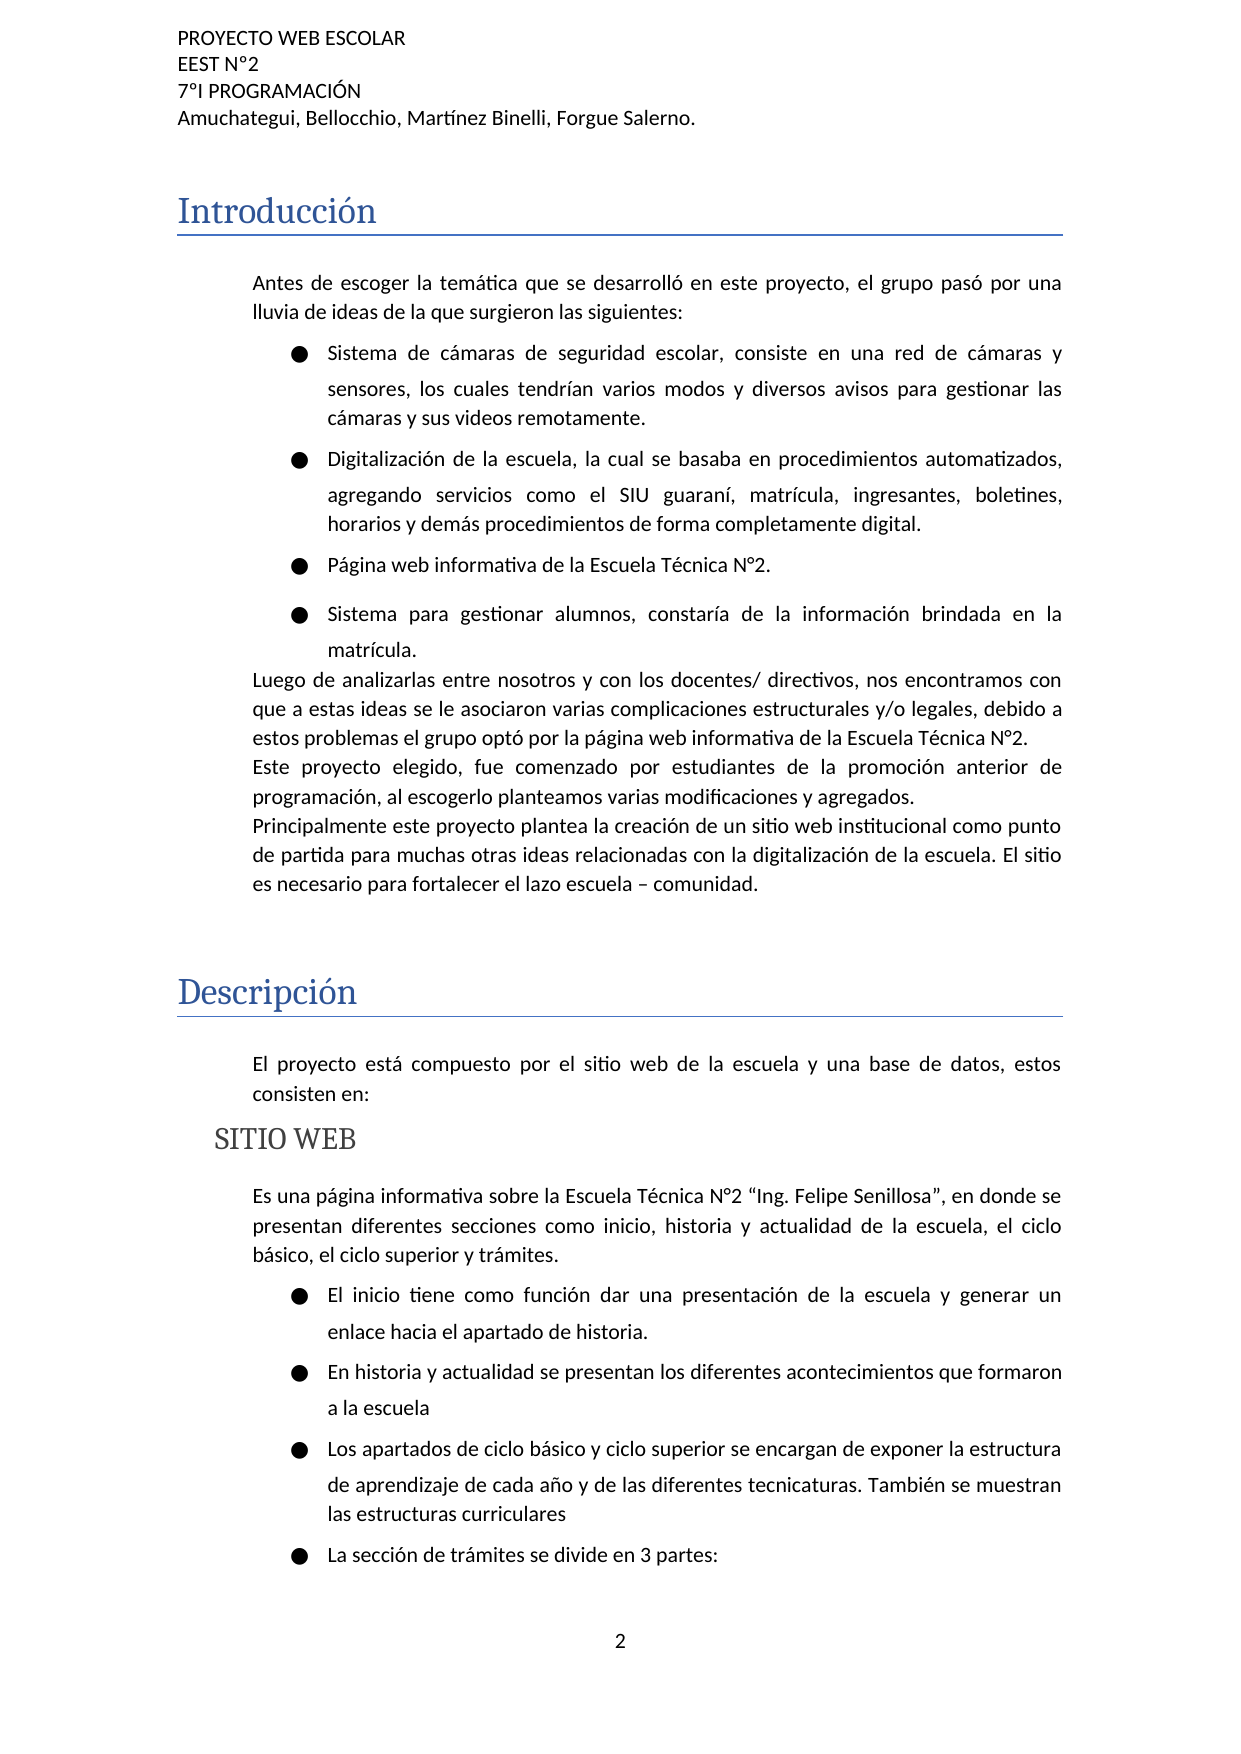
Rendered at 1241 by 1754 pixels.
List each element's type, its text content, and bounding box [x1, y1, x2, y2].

subtitle Descripción [177, 971, 1063, 1016]
list Digitalización de la escuela, la cual se basaba en procedimientos automatizados, agregando servicios como el SIU guaraní, matrícula, ingresantes, boletines, horarios y demás procedimientos de forma completamente digital. [290, 433, 1063, 537]
text Antes de escoger la temática que se desarrolló en este proyecto, el grupo pasó por una lluvia de ideas de la que surgieron las siguientes: [252, 269, 1063, 325]
list Los apartados de ciclo básico y ciclo superior se encargan de exponer la estructura de aprendizaje de cada año y de las diferentes tecnicaturas. También se muestran las estructuras curriculares [290, 1424, 1063, 1527]
list Página web informativa de la Escuela Técnica N°2. [290, 539, 1063, 584]
text Este proyecto elegido, fue comenzado por estudiantes de la promoción anterior de programación, al escogerlo planteamos varias modificaciones y agregados. [252, 753, 1063, 809]
text Luego de analizarlas entre nosotros y con los docentes/ directivos, nos encontramos con que a estas ideas se le asociaron varias complicaciones estructurales y/o legales, debido a estos problemas el grupo optó por la página web informativa de la Escuela Técnica N°2. [252, 666, 1063, 751]
list Sistema de cámaras de seguridad escolar, consiste en una red de cámaras y sensores, los cuales tendrían varios modos y diversos avisos para gestionar las cámaras y sus videos remotamente. [290, 327, 1063, 431]
list Sistema para gestionar alumnos, constaría de la información brindada en la matrícula. [290, 589, 1063, 663]
list En historia y actualidad se presentan los diferentes acontecimientos que formaron a la escuela [290, 1347, 1063, 1421]
list La sección de trámites se divide en 3 partes: [290, 1530, 1063, 1575]
text El proyecto está compuesto por el sitio web de la escuela y una base de datos, estos consisten en: [252, 1051, 1063, 1106]
list El inicio tiene como función dar una presentación de la escuela y generar un enlace hacia el apartado de historia. [290, 1270, 1063, 1344]
subtitle SITIO WEB [215, 1122, 1063, 1157]
text Es una página informativa sobre la Escuela Técnica N°2 “Ing. Felipe Senillosa”, en donde se presentan diferentes secciones como inicio, historia y actualidad de la escuela, el ciclo básico, el ciclo superior y trámites. [252, 1182, 1063, 1268]
text Principalmente este proyecto plantea la creación de un sitio web institucional como punto de partida para muchas otras ideas relacionadas con la digitalización de la escuela. El sitio es necesario para fortalecer el lazo escuela – comunidad. [252, 812, 1063, 897]
subtitle Introducción [177, 189, 1063, 234]
